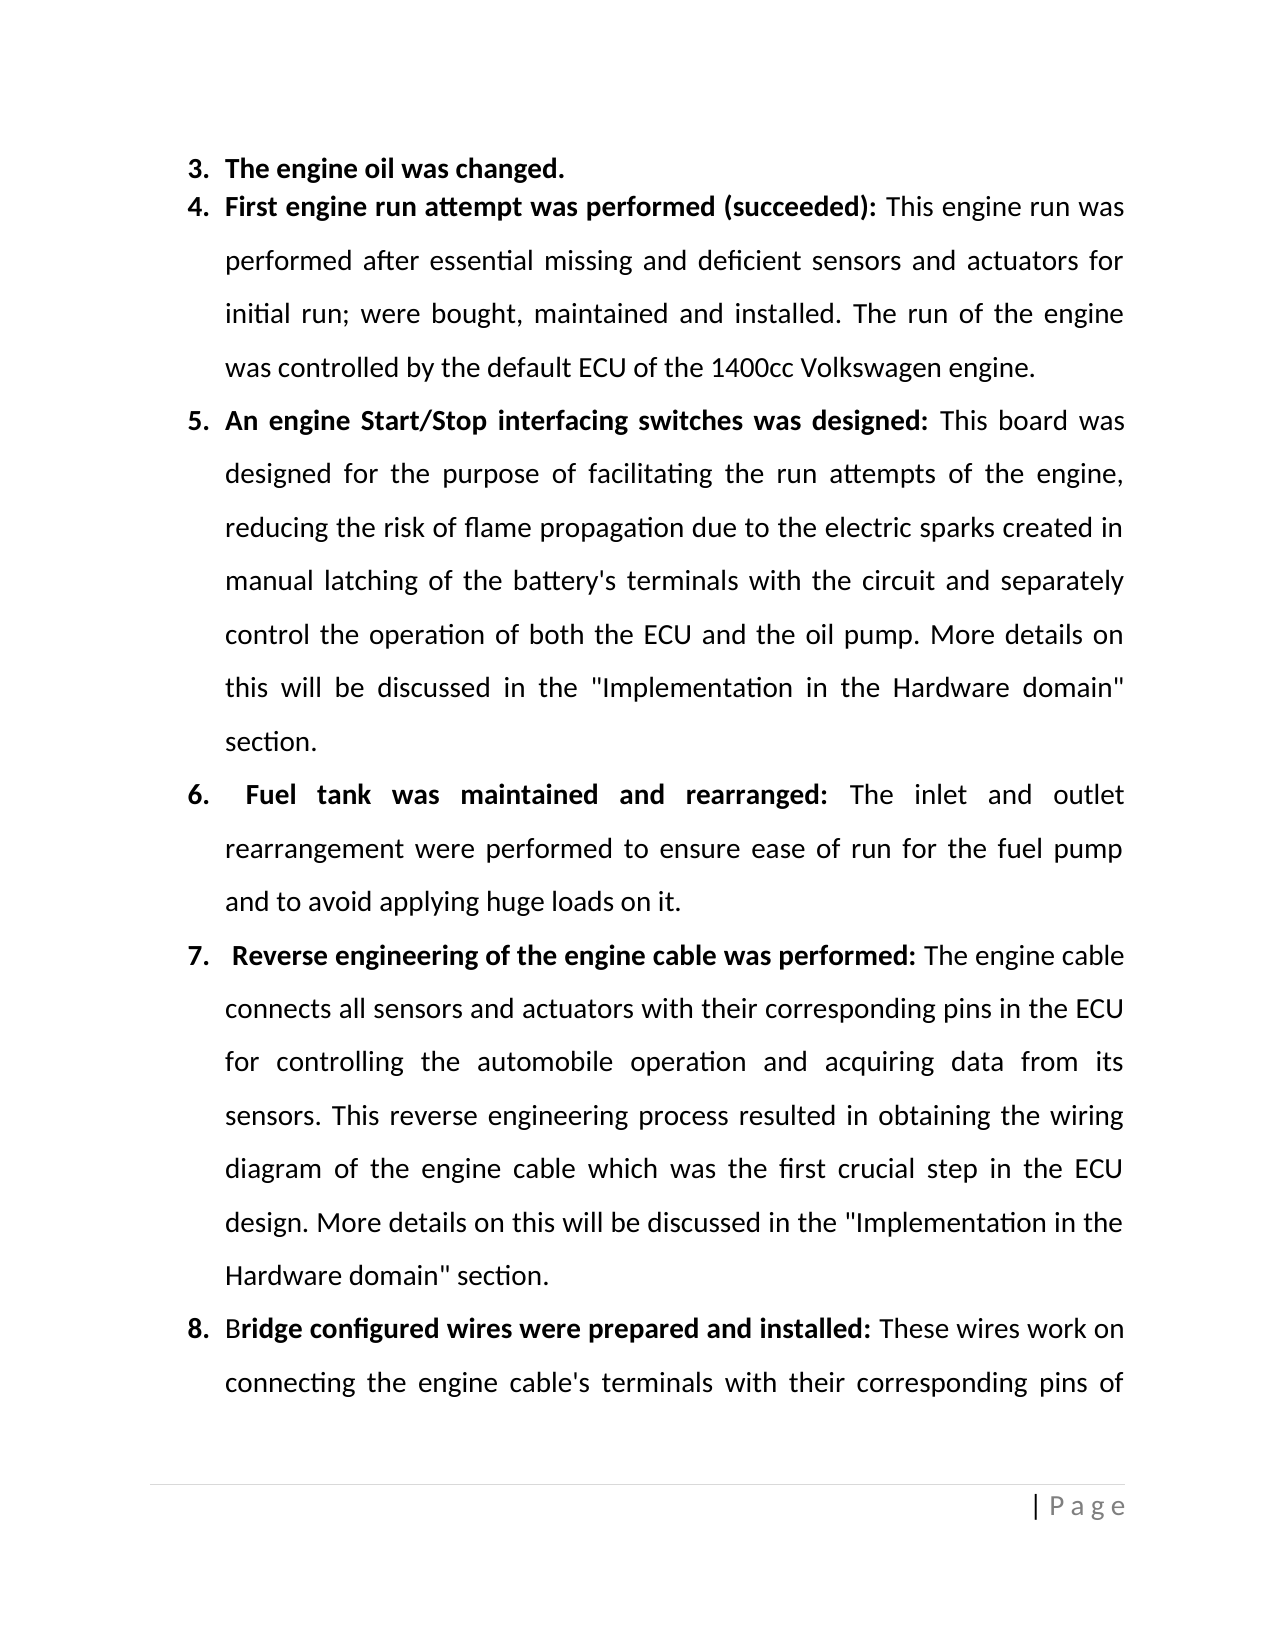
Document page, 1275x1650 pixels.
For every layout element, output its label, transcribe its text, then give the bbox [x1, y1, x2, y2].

list Fuel tank was maintained and rearranged: The inlet and outlet rearrangement were performed to ensure ease of run for the fuel pump and to avoid applying huge loads on it. [187, 776, 1125, 919]
list First engine run attempt was performed (succeeded): This engine run was performed after essential missing and deficient sensors and actuators for initial run; were bought, maintained and installed. The run of the engine was controlled by the default ECU of the 1400cc Volkswagen engine. [187, 188, 1125, 384]
list Reverse engineering of the engine cable was performed: The engine cable connects all sensors and actuators with their corresponding pins in the ECU for controlling the automobile operation and acquiring data from its sensors. This reverse engineering process resulted in obtaining the wiring diagram of the engine cable which was the first crucial step in the ECU design. More details on this will be discussed in the "Implementation in the Hardware domain" section. [187, 937, 1125, 1293]
list An engine Start/Stop interfacing switches was designed: This board was designed for the purpose of facilitating the run attempts of the engine, reducing the risk of flame propagation due to the electric sparks created in manual latching of the battery's terminals with the circuit and separately control the operation of both the ECU and the oil pump. More details on this will be discussed in the "Implementation in the Hardware domain" section. [187, 402, 1125, 758]
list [187, 1311, 1125, 1400]
list The engine oil was changed. [187, 150, 1125, 186]
